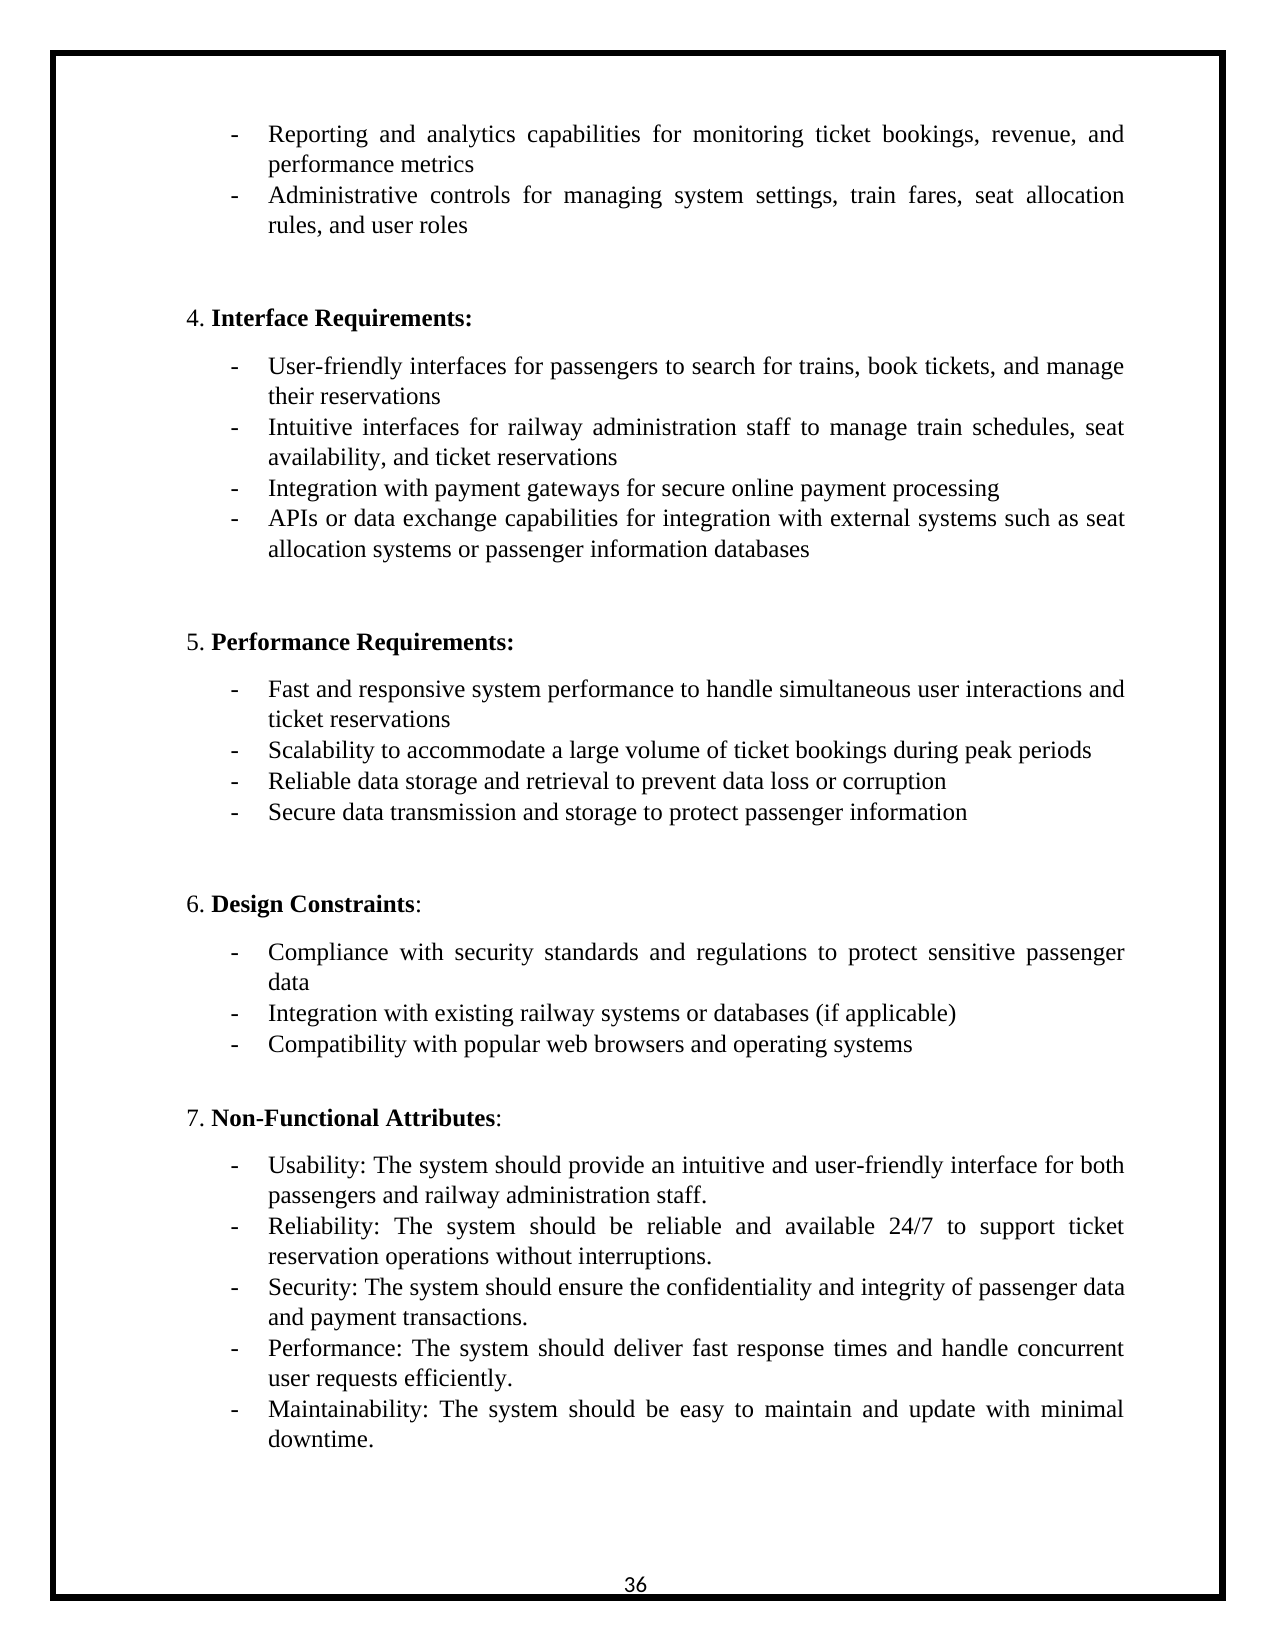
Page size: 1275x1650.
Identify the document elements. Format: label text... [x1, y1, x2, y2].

list Reliability: The system should be reliable and available 24/7 to support ticket reservation operations without interruptions. [230, 1211, 1126, 1270]
list Administrative controls for managing system settings, train fares, seat allocation rules, and user roles [230, 180, 1126, 239]
list Performance Requirements: [186, 627, 1126, 655]
list Integration with payment gateways for secure online payment processing [230, 473, 1126, 501]
list Integration with existing railway systems or databases (if applicable) [230, 998, 1126, 1027]
list Reporting and analytics capabilities for monitoring ticket bookings, revenue, and performance metrics [230, 119, 1126, 178]
list Compatibility with popular web browsers and operating systems [230, 1029, 1126, 1058]
list User-friendly interfaces for passengers to search for trains, book tickets, and manage their reservations [230, 351, 1126, 410]
list Reliable data storage and retrieval to prevent data loss or corruption [230, 766, 1126, 794]
list Design Constraints: [186, 889, 1126, 918]
list Performance: The system should deliver fast response times and handle concurrent user requests efficiently. [230, 1333, 1126, 1392]
list Intuitive interfaces for railway administration staff to manage train schedules, seat availability, and ticket reservations [230, 412, 1126, 471]
list Maintainability: The system should be easy to maintain and update with minimal downtime. [230, 1394, 1126, 1453]
list Usability: The system should provide an intuitive and user-friendly interface for both passengers and railway administration staff. [230, 1150, 1126, 1209]
list Non-Functional Attributes: [186, 1103, 1126, 1131]
list Interface Requirements: [186, 303, 1126, 332]
list Fast and responsive system performance to handle simultaneous user interactions and ticket reservations [230, 674, 1126, 733]
list Secure data transmission and storage to protect passenger information [230, 797, 1126, 825]
list Compliance with security standards and regulations to protect sensitive passenger data [230, 937, 1126, 996]
list Scalability to accommodate a large volume of ticket bookings during peak periods [230, 735, 1126, 764]
list Security: The system should ensure the confidentiality and integrity of passenger data and payment transactions. [230, 1272, 1126, 1331]
list APIs or data exchange capabilities for integration with external systems such as seat allocation systems or passenger information databases [230, 503, 1126, 562]
